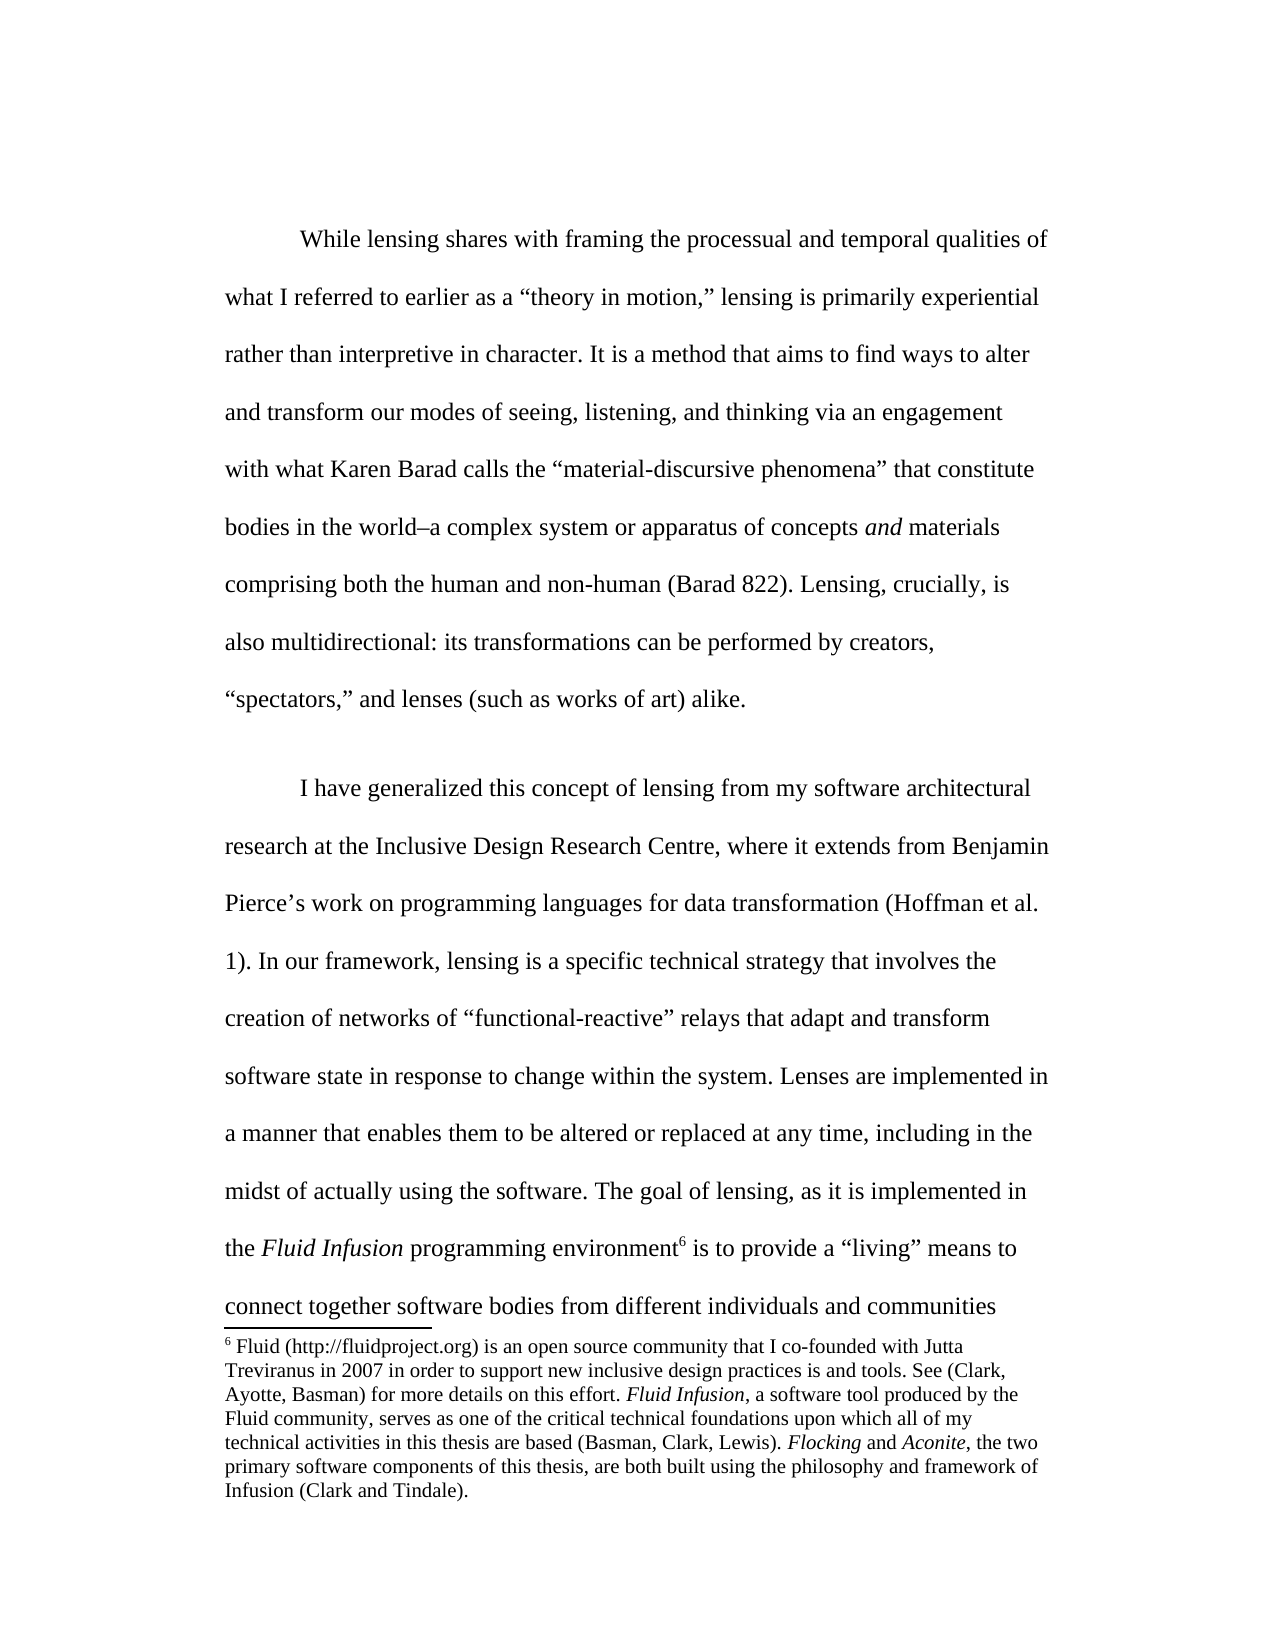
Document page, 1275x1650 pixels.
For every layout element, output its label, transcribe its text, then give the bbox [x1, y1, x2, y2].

text While lensing shares with framing the processual and temporal qualities of what I referred to earlier as a “theory in motion,” lensing is primarily experiential rather than interpretive in character. It is a method that aims to find ways to alter and transform our modes of seeing, listening, and thinking via an engagement with what Karen Barad calls the “material-discursive phenomena” that constitute bodies in the world–a complex system or apparatus of concepts and materials comprising both the human and non-human (Barad 822). Lensing, crucially, is also multidirectional: its transformations can be performed by creators, “spectators,” and lenses (such as works of art) alike. [224, 224, 1051, 713]
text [224, 773, 1051, 1319]
